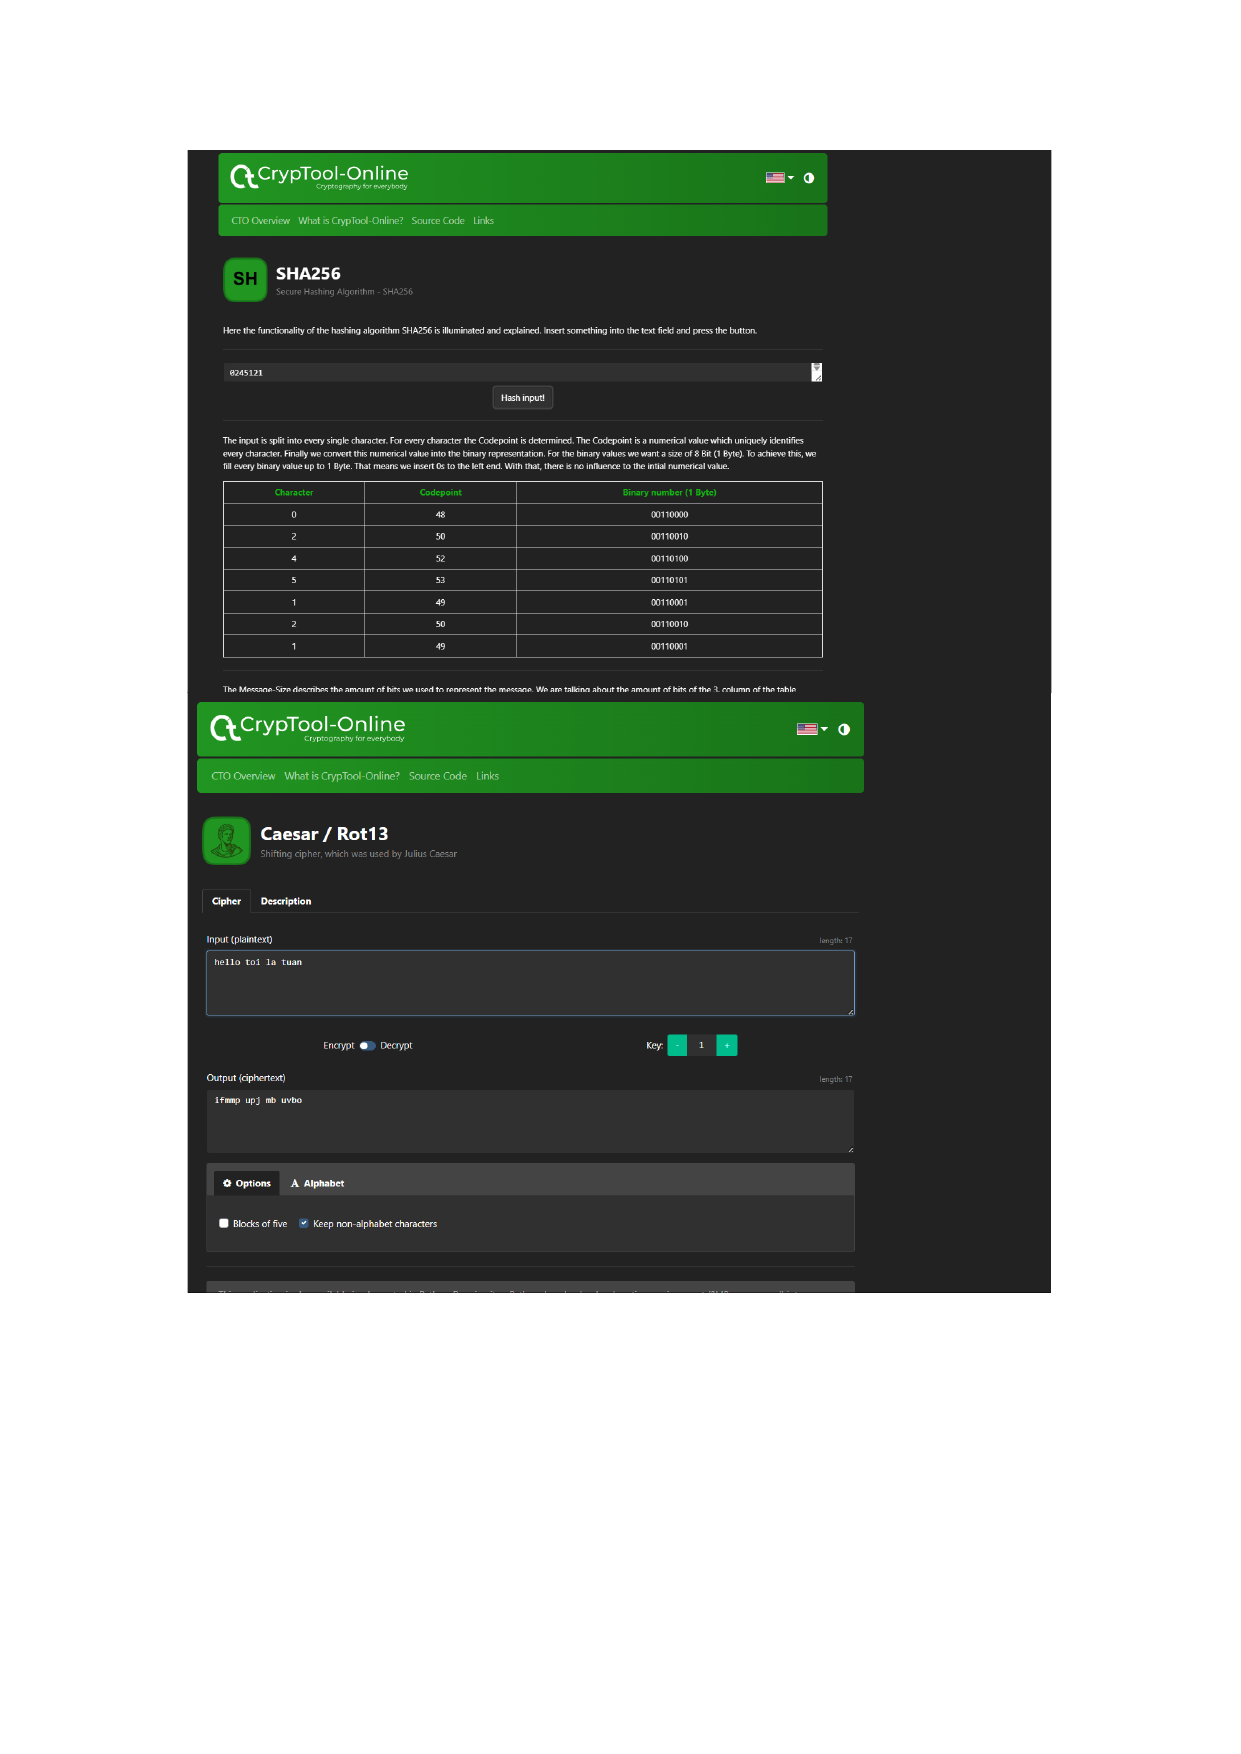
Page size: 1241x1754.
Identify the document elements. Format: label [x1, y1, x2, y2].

picture [187, 150, 1052, 1293]
